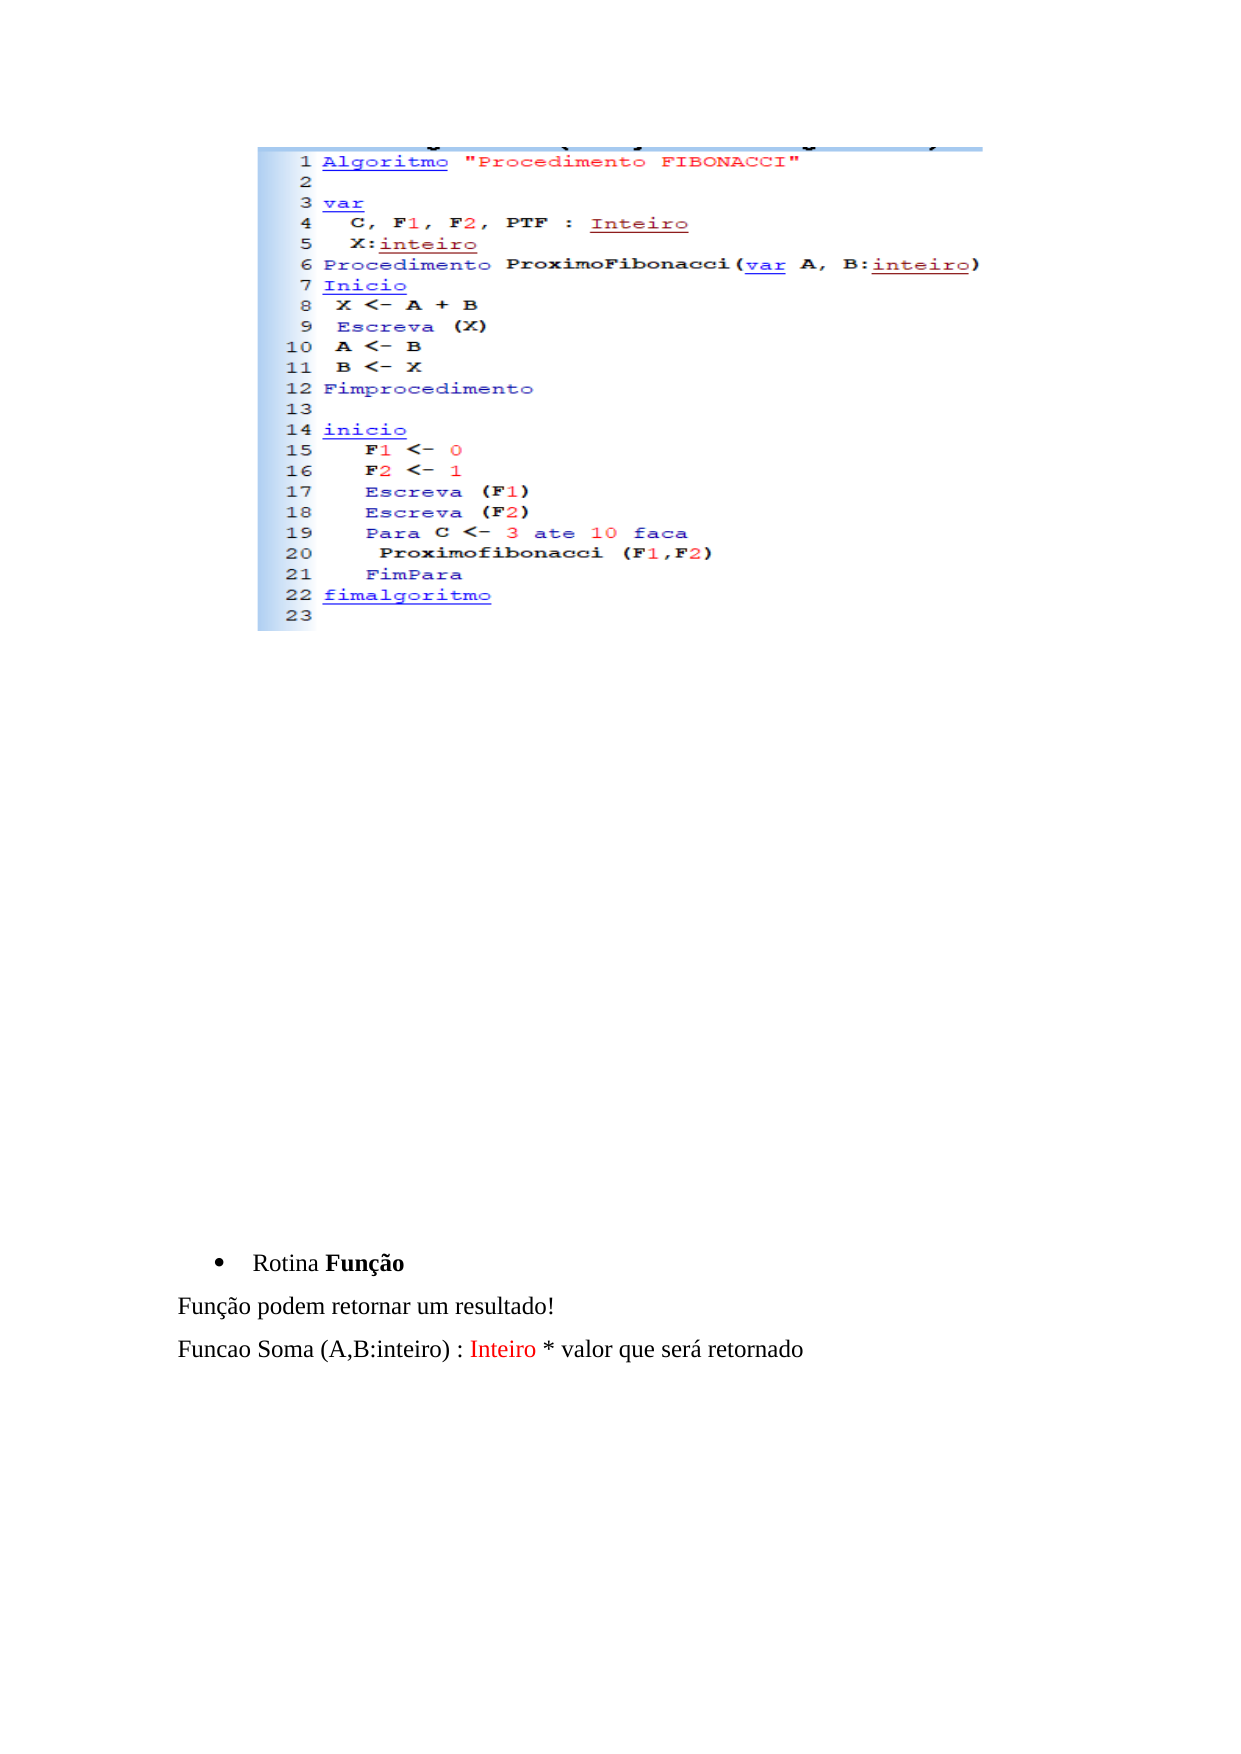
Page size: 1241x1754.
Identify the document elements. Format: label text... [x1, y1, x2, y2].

picture [257, 147, 983, 631]
list Rotina Função [215, 1248, 1063, 1277]
text Funcao Soma (A,B:inteiro) : Inteiro * valor que será retornado [177, 1334, 1063, 1363]
text Função podem retornar um resultado! [177, 1291, 1063, 1320]
